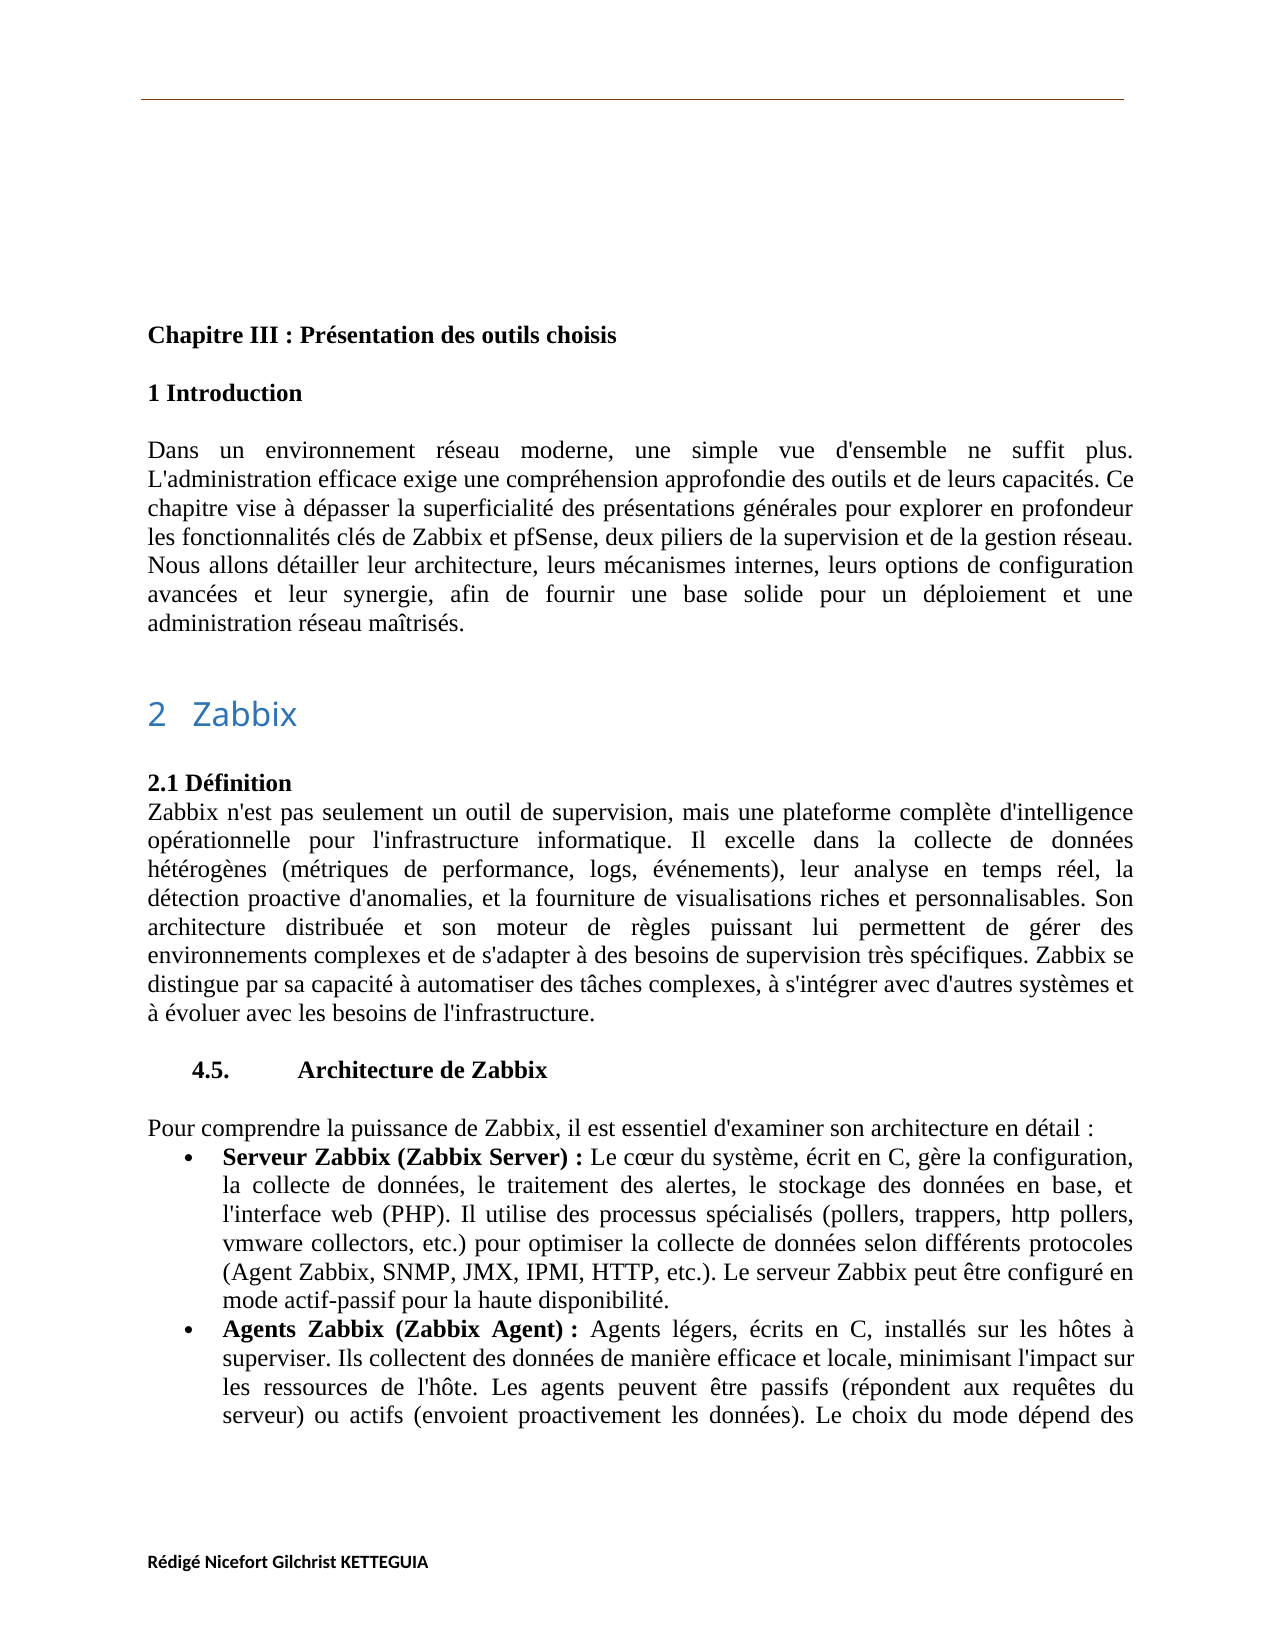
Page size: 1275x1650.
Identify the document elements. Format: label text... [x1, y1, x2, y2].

text Dans un environnement réseau moderne, une simple vue d'ensemble ne suffit plus. L'administration efficace exige une compréhension approfondie des outils et de leurs capacités. Ce chapitre vise à dépasser la superficialité des présentations générales pour explorer en profondeur les fonctionnalités clés de Zabbix et pfSense, deux piliers de la supervision et de la gestion réseau. Nous allons détailler leur architecture, leurs mécanismes internes, leurs options de configuration avancées et leur synergie, afin de fournir une base solide pour un déploiement et une administration réseau maîtrisés. [147, 435, 1135, 637]
subtitle Zabbix [147, 690, 1135, 736]
text 2.1 Définition [147, 768, 1135, 797]
list Serveur Zabbix (Zabbix Server) : Le cœur du système, écrit en C, gère la configuration, la collecte de données, le traitement des alertes, le stockage des données en base, et l'interface web (PHP). Il utilise des processus spécialisés (pollers, trappers, http pollers, vmware collectors, etc.) pour optimiser la collecte de données selon différents protocoles (Agent Zabbix, SNMP, JMX, IPMI, HTTP, etc.). Le serveur Zabbix peut être configuré en mode actif-passif pour la haute disponibilité. [185, 1142, 1135, 1314]
text 1 Introduction [147, 378, 1135, 407]
list Architecture de Zabbix [192, 1056, 1135, 1084]
text Chapitre III : Présentation des outils choisis [147, 320, 1135, 349]
text Zabbix n'est pas seulement un outil de supervision, mais une plateforme complète d'intelligence opérationnelle pour l'infrastructure informatique. Il excelle dans la collecte de données hétérogènes (métriques de performance, logs, événements), leur analyse en temps réel, la détection proactive d'anomalies, et la fourniture de visualisations riches et personnalisables. Son architecture distribuée et son moteur de règles puissant lui permettent de gérer des environnements complexes et de s'adapter à des besoins de supervision très spécifiques. Zabbix se distingue par sa capacité à automatiser des tâches complexes, à s'intégrer avec d'autres systèmes et à évoluer avec les besoins de l'infrastructure. [147, 797, 1135, 1027]
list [185, 1314, 1135, 1429]
text Pour comprendre la puissance de Zabbix, il est essentiel d'examiner son architecture en détail : [147, 1113, 1135, 1142]
